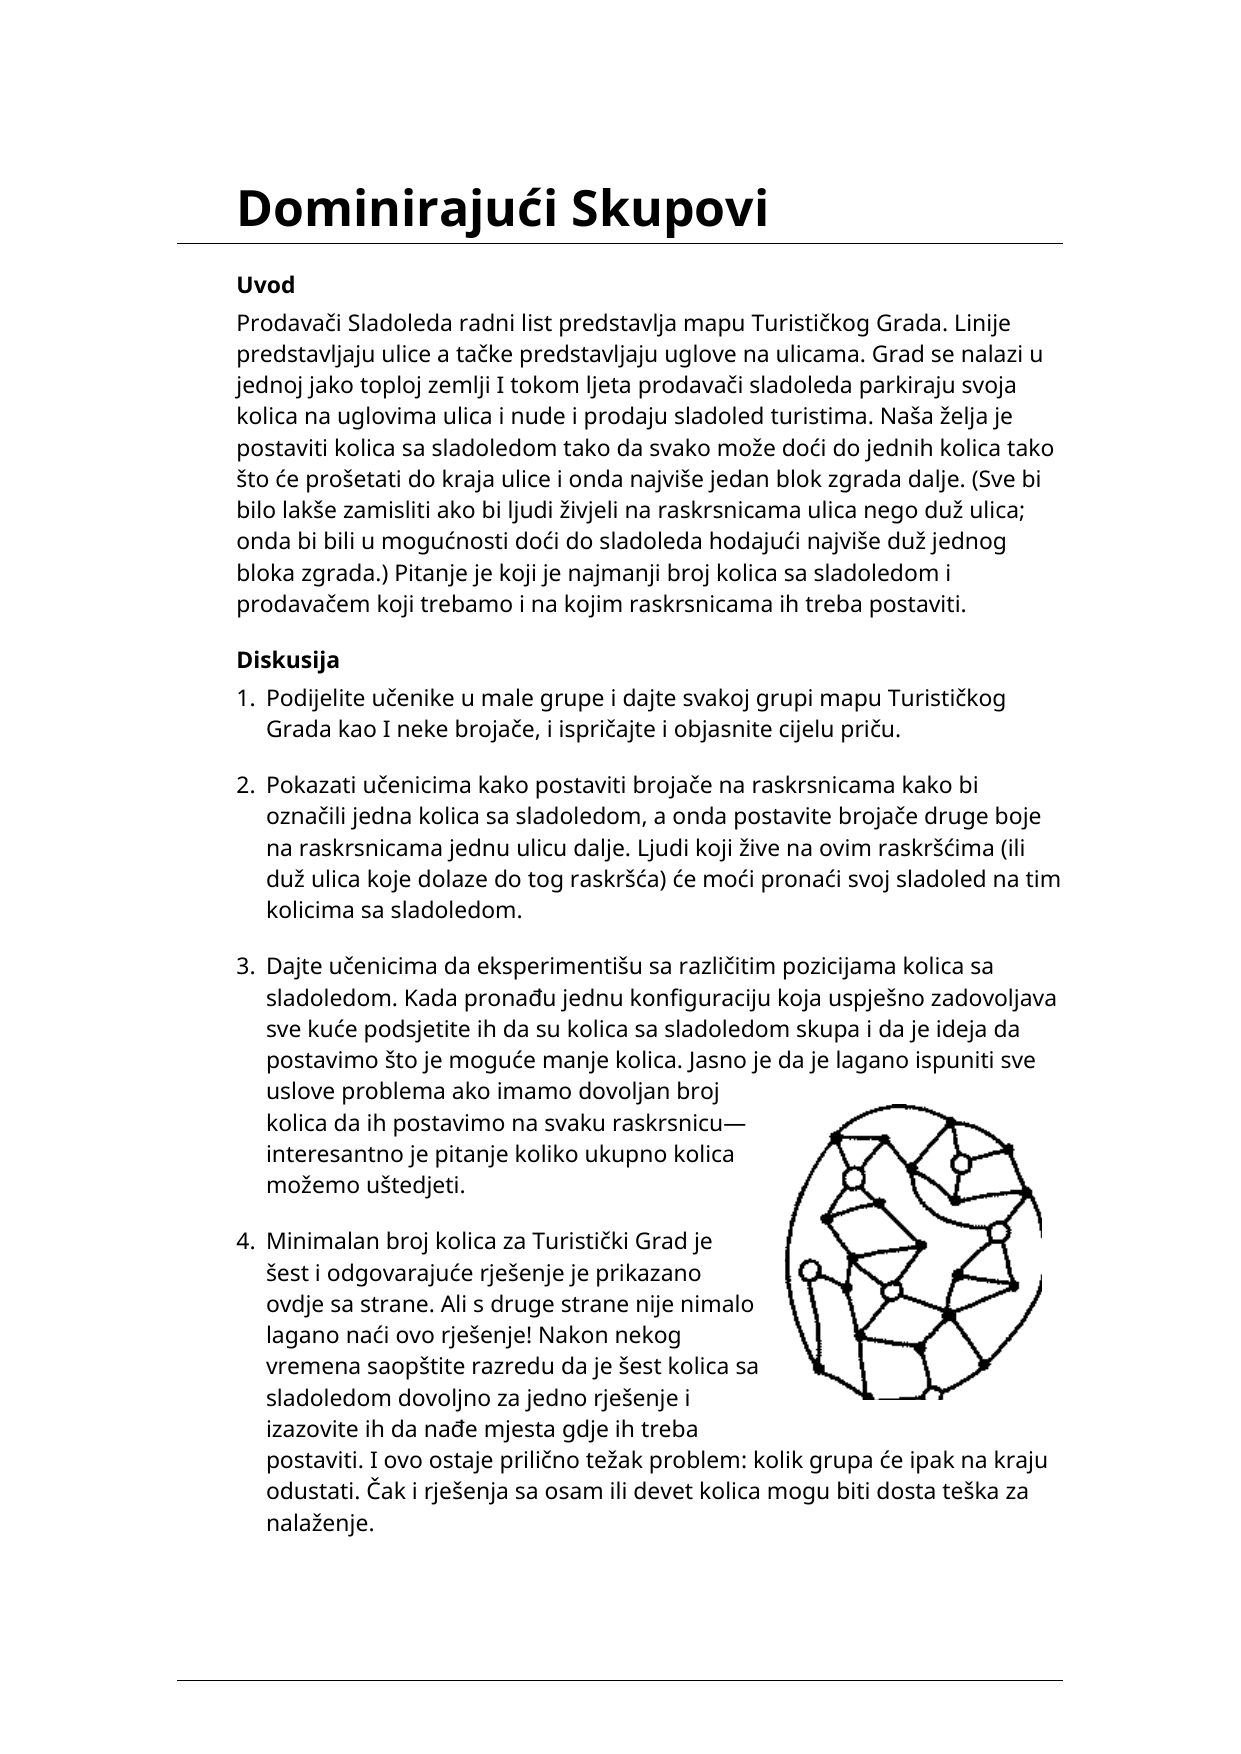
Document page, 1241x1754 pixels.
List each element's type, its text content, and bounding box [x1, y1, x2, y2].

text Prodavači Sladoleda radni list predstavlja mapu Turističkog Grada. Linije predstavljaju ulice a tačke predstavljaju uglove na ulicama. Grad se nalazi u jednoj jako toploj zemlji I tokom ljeta prodavači sladoleda parkiraju svoja kolica na uglovima ulica i nude i prodaju sladoled turistima. Naša želja je postaviti kolica sa sladoledom tako da svako može doći do jednih kolica tako što će prošetati do kraja ulice i onda najviše jedan blok zgrada dalje. (Sve bi bilo lakše zamisliti ako bi ljudi živjeli na raskrsnicama ulica nego duž ulica; onda bi bili u mogućnosti doći do sladoleda hodajući najviše duž jednog bloka zgrada.) Pitanje je koji je najmanji broj kolica sa sladoledom i prodavačem koji trebamo i na kojim raskrsnicama ih treba postaviti. [236, 306, 1063, 619]
list Pokazati učenicima kako postaviti brojače na raskrsnicama kako bi označili jedna kolica sa sladoledom, a onda postavite brojače druge boje na raskrsnicama jednu ulicu dalje. Ljudi koji žive na ovim raskršćima (ili duž ulica koje dolaze do tog raskršća) će moći pronaći svoj sladoled na tim kolicima sa sladoledom. [236, 769, 1063, 925]
picture [784, 1104, 1042, 1400]
subtitle Diskusija [236, 644, 1063, 675]
subtitle Uvod [236, 269, 1063, 300]
text Dominirajući Skupovi [177, 173, 1063, 243]
list Minimalan broj kolica za Turistički Grad je šest i odgovarajuće rješenje je prikazano ovdje sa strane. Ali s druge strane nije nimalo lagano naći ovo rješenje! Nakon nekog vremena saopštite razredu da je šest kolica sa sladoledom dovoljno za jedno rješenje i izazovite ih da nađe mjesta gdje ih treba postaviti. I ovo ostaje prilično težak problem: kolik grupa će ipak na kraju odustati. Čak i rješenja sa osam ili devet kolica mogu biti dosta teška za nalaženje. [236, 1225, 1063, 1538]
list Dajte učenicima da eksperimentišu sa različitim pozicijama kolica sa sladoledom. Kada pronađu jednu konfiguraciju koja uspješno zadovoljava sve kuće podsjetite ih da su kolica sa sladoledom skupa i da je ideja da postavimo što je moguće manje kolica. Jasno je da je lagano ispuniti sve uslove problema ako imamo dovoljan broj kolica da ih postavimo na svaku raskrsnicu—interesantno je pitanje koliko ukupno kolica možemo uštedjeti. [236, 950, 1063, 1200]
list Podijelite učenike u male grupe i dajte svakoj grupi mapu Turističkog Grada kao I neke brojače, i ispričajte i objasnite cijelu priču. [236, 681, 1063, 744]
